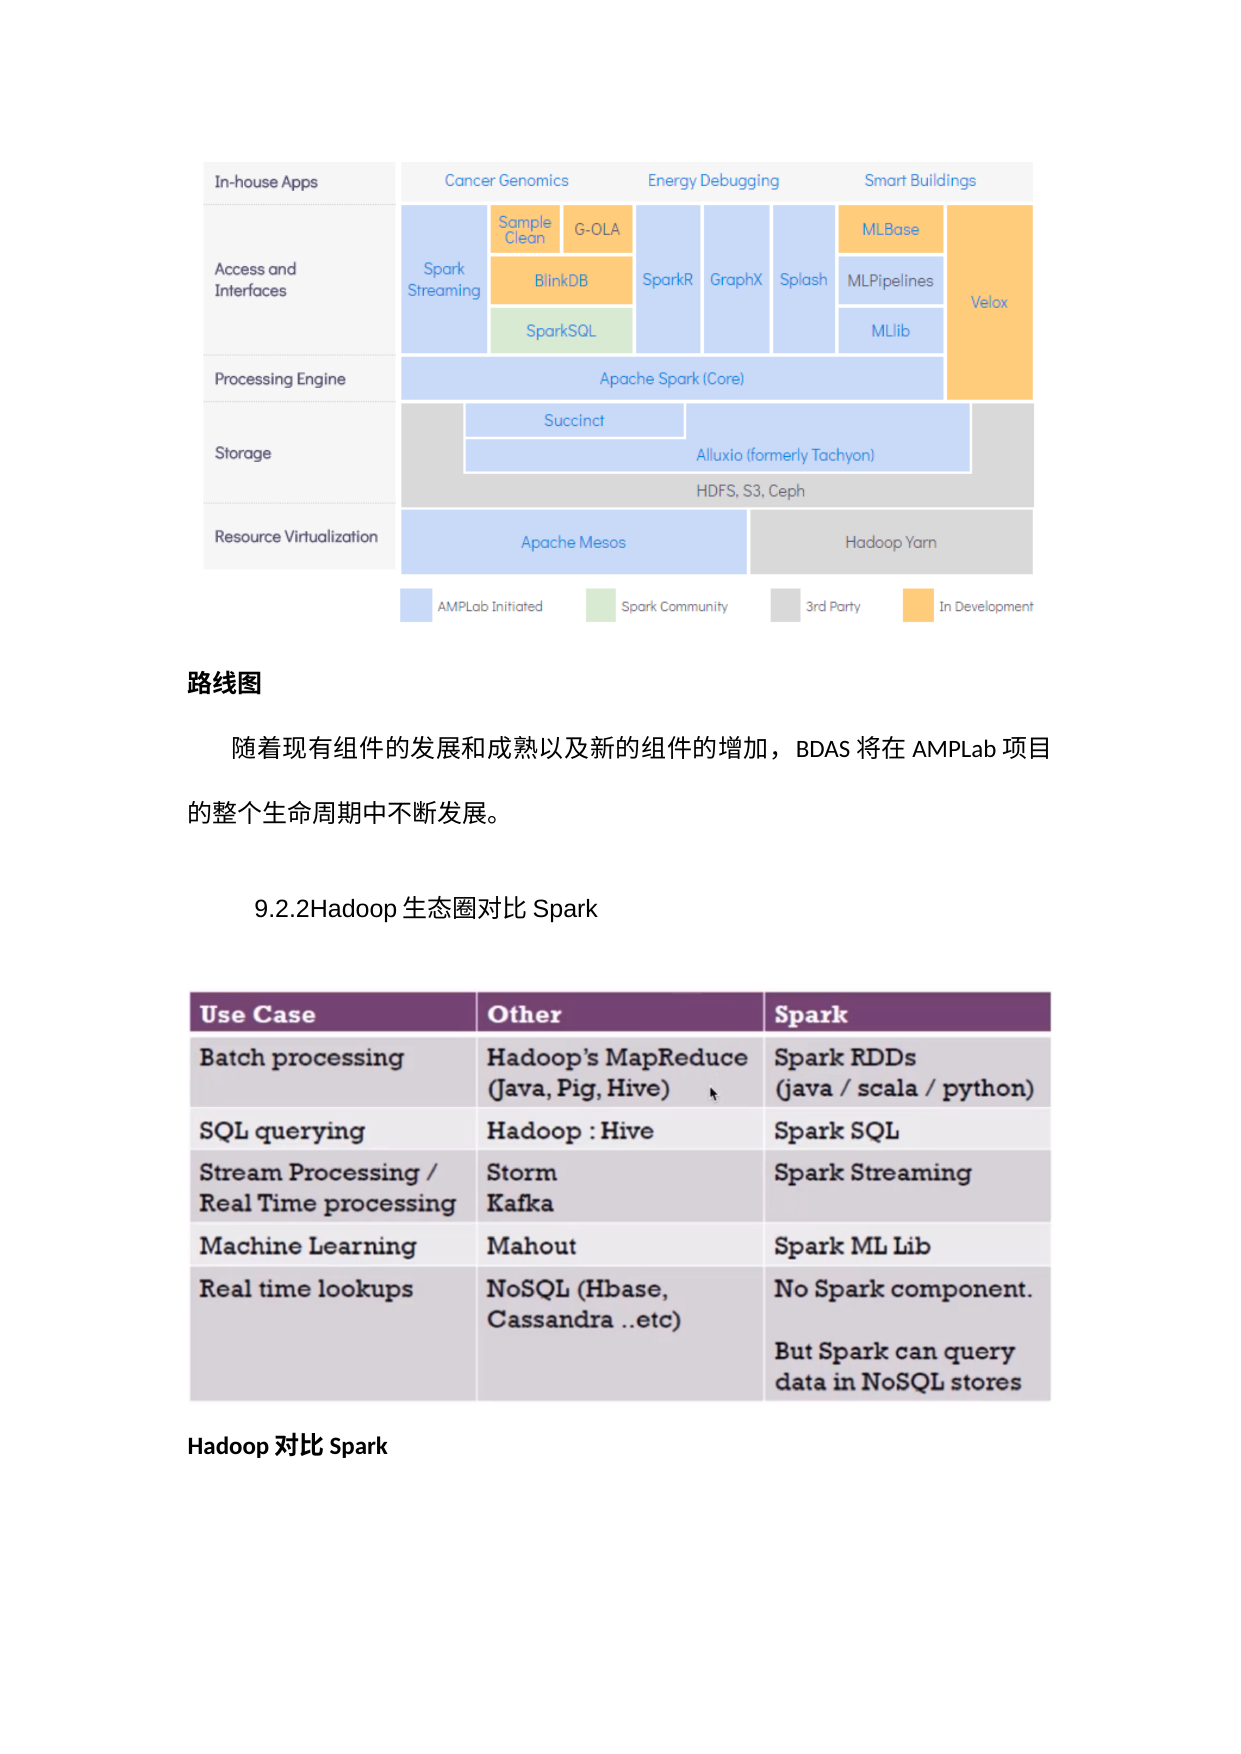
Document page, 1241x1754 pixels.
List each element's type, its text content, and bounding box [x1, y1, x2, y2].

text Hadoop对比Spark [187, 1411, 1053, 1476]
subtitle 9.2.2Hadoop生态圈对比Spark [187, 874, 1053, 939]
picture [187, 162, 1052, 634]
picture [187, 988, 1053, 1404]
text 随着现有组件的发展和成熟以及新的组件的增加，BDAS将在AMPLab项目的整个生命周期中不断发展。 [187, 714, 1053, 844]
text 路线图 [187, 649, 1053, 714]
